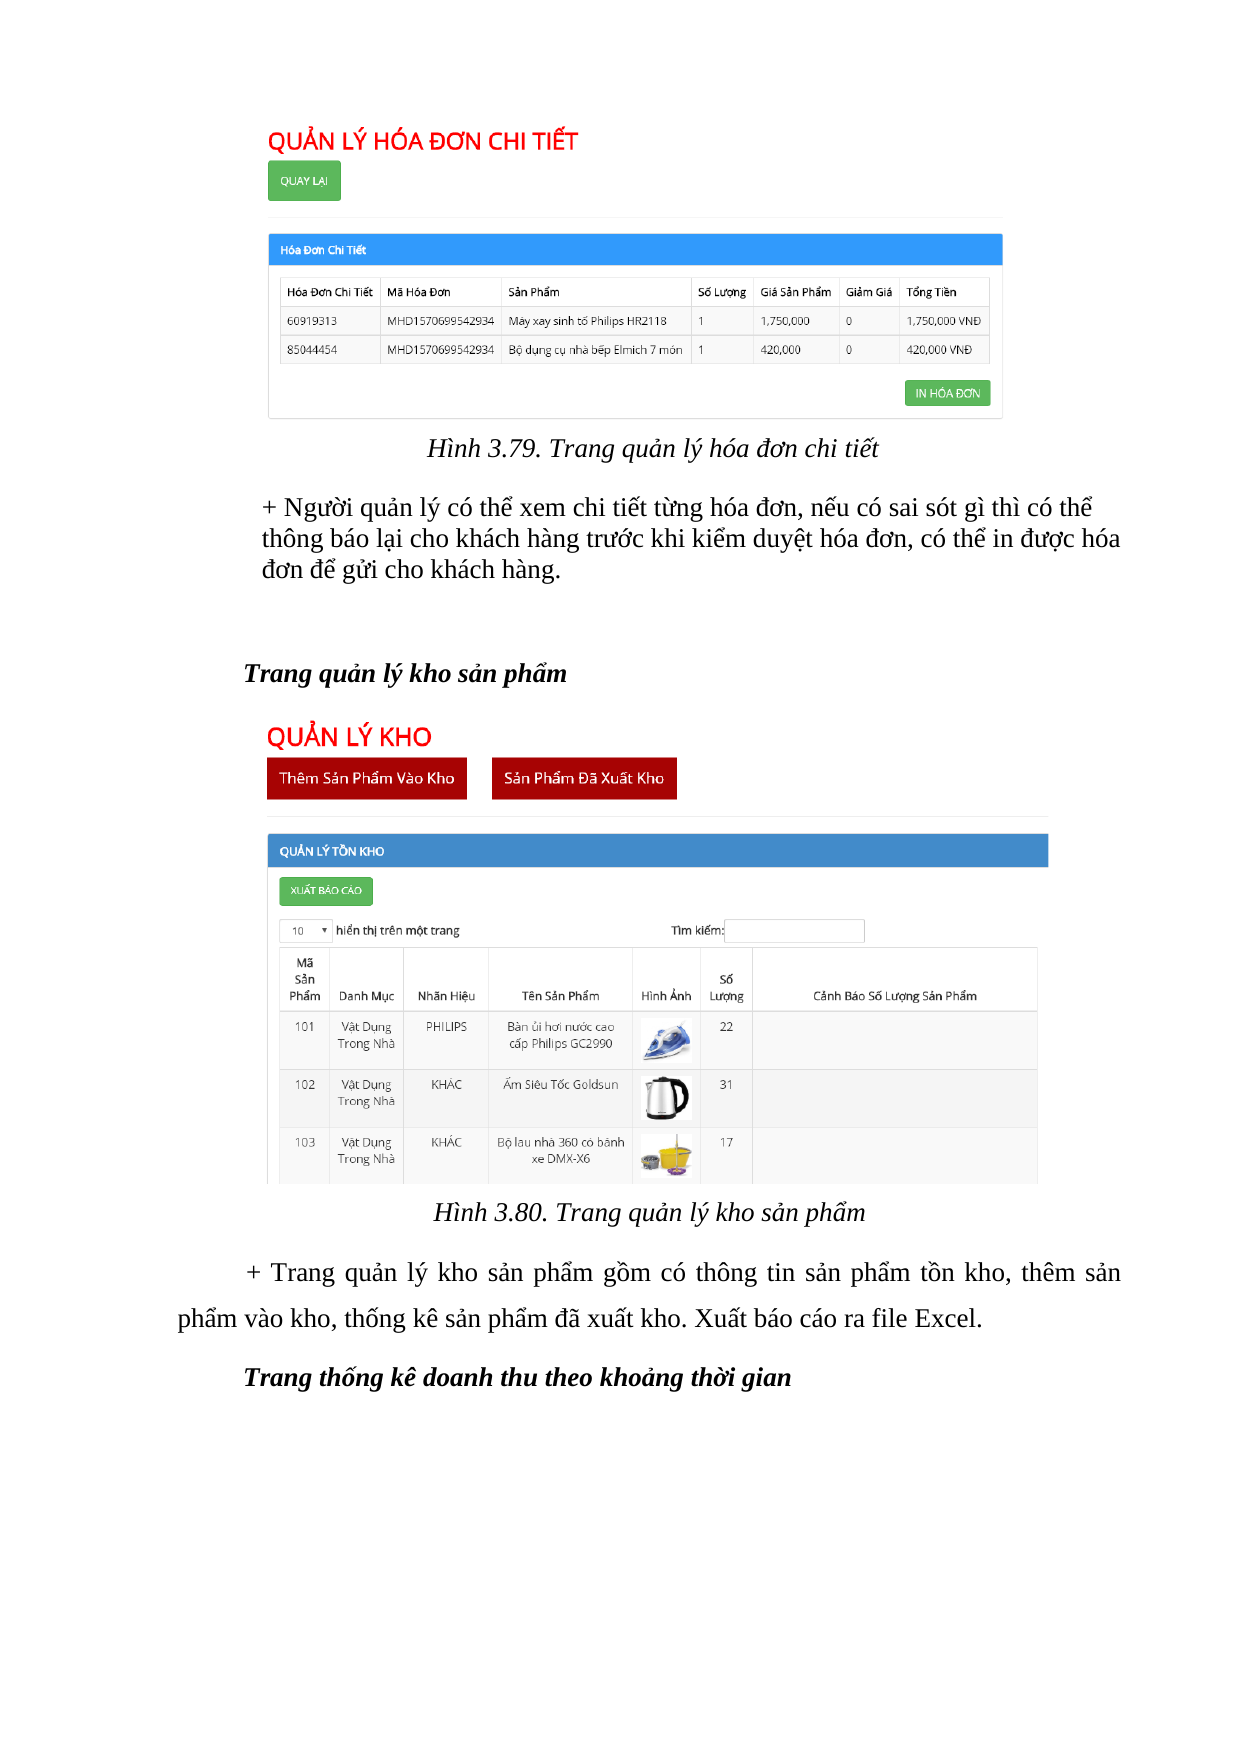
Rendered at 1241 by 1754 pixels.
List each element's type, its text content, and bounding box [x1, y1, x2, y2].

picture [261, 716, 1049, 1184]
text Trang thống kê doanh thu theo khoảng thời gian [177, 1362, 1122, 1393]
picture [261, 118, 1005, 420]
text + Trang quản lý kho sản phẩm gồm có thông tin sản phẩm tồn kho, thêm sản phẩm vào kho, thống kê sản phẩm đã xuất kho. Xuất báo cáo ra file Excel. [177, 1256, 1122, 1333]
list + Người quản lý có thể xem chi tiết từng hóa đơn, nếu có sai sót gì thì có thể thông báo lại cho khách hàng trước khi kiểm duyệt hóa đơn, có thể in được hóa đơn để gửi cho khách hàng. [262, 491, 1122, 585]
text Trang quản lý kho sản phẩm [177, 657, 1122, 688]
